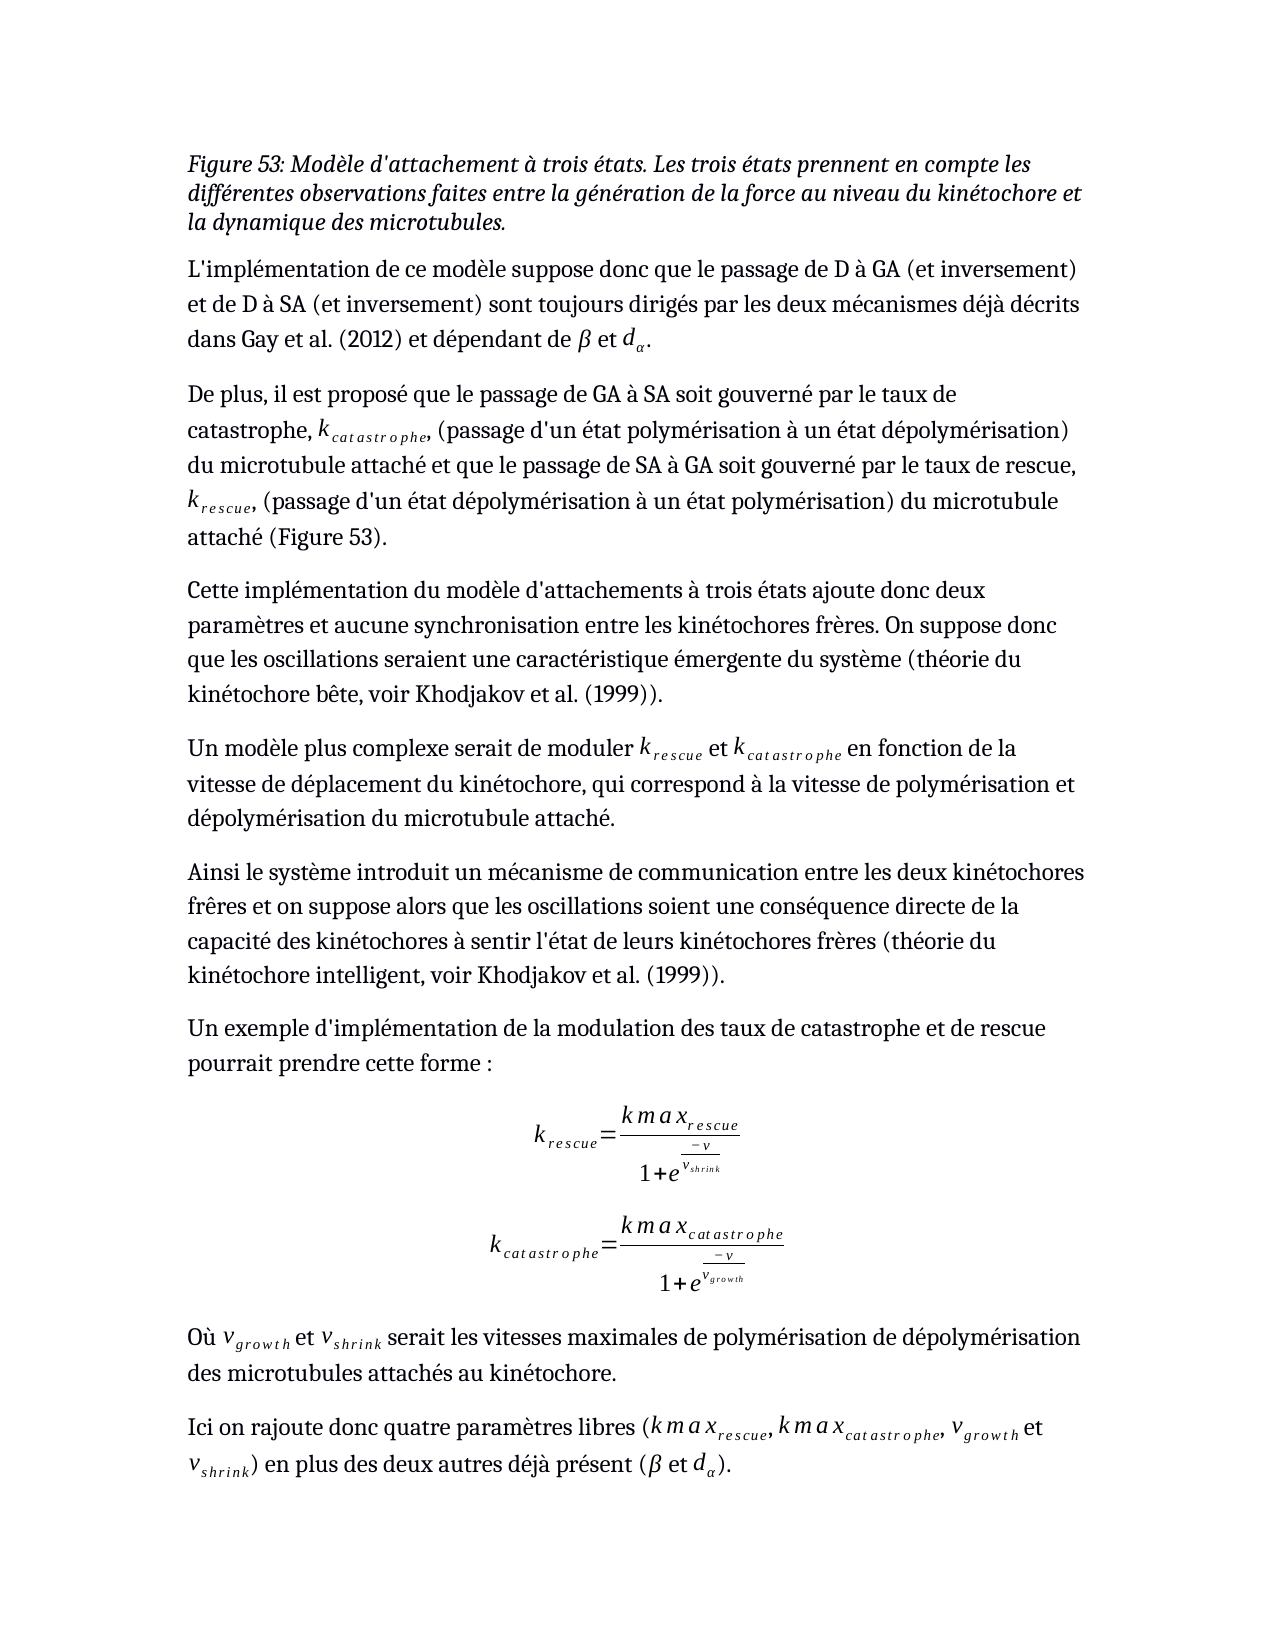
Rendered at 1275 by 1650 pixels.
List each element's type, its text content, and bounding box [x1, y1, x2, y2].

text Un modèle plus complexe serait de moduler et en fonction de la vitesse de déplacement du kinétochore, qui correspond à la vitesse de polymérisation et dépolymérisation du microtubule attaché. [187, 733, 1087, 833]
text Ici on rajoute donc quatre paramètres libres (, , et ) en plus des deux autres déjà présent ( et ). [187, 1412, 1087, 1480]
text Ainsi le système introduit un mécanisme de communication entre les deux kinétochores frêres et on suppose alors que les oscillations soient une conséquence directe de la capacité des kinétochores à sentir l'état de leurs kinétochores frères (théorie du kinétochore intelligent, voir Khodjakov et al. (1999)). [187, 858, 1087, 990]
text Où et serait les vitesses maximales de polymérisation de dépolymérisation des microtubules attachés au kinétochore. [187, 1322, 1087, 1387]
text Cette implémentation du modèle d'attachements à trois états ajoute donc deux paramètres et aucune synchronisation entre les kinétochores frères. On suppose donc que les oscillations seraient une caractéristique émergente du système (théorie du kinétochore bête, voir Khodjakov et al. (1999)). [187, 576, 1087, 708]
text Un exemple d'implémentation de la modulation des taux de catastrophe et de rescue pourrait prendre cette forme : [187, 1014, 1087, 1077]
text De plus, il est proposé que le passage de GA à SA soit gouverné par le taux de catastrophe, , (passage d'un état polymérisation à un état dépolymérisation) du microtubule attaché et que le passage de SA à GA soit gouverné par le taux de rescue, , (passage d'un état dépolymérisation à un état polymérisation) du microtubule attaché (Figure 53). [187, 380, 1087, 552]
text Figure 53: Modèle d'attachement à trois états. Les trois états prennent en compte les différentes observations faites entre la génération de la force au niveau du kinétochore et la dynamique des microtubules. [187, 150, 1087, 236]
text L'implémentation de ce modèle suppose donc que le passage de D à GA (et inversement) et de D à SA (et inversement) sont toujours dirigés par les deux mécanismes déjà décrits dans Gay et al. (2012) et dépendant de et . [187, 255, 1087, 355]
